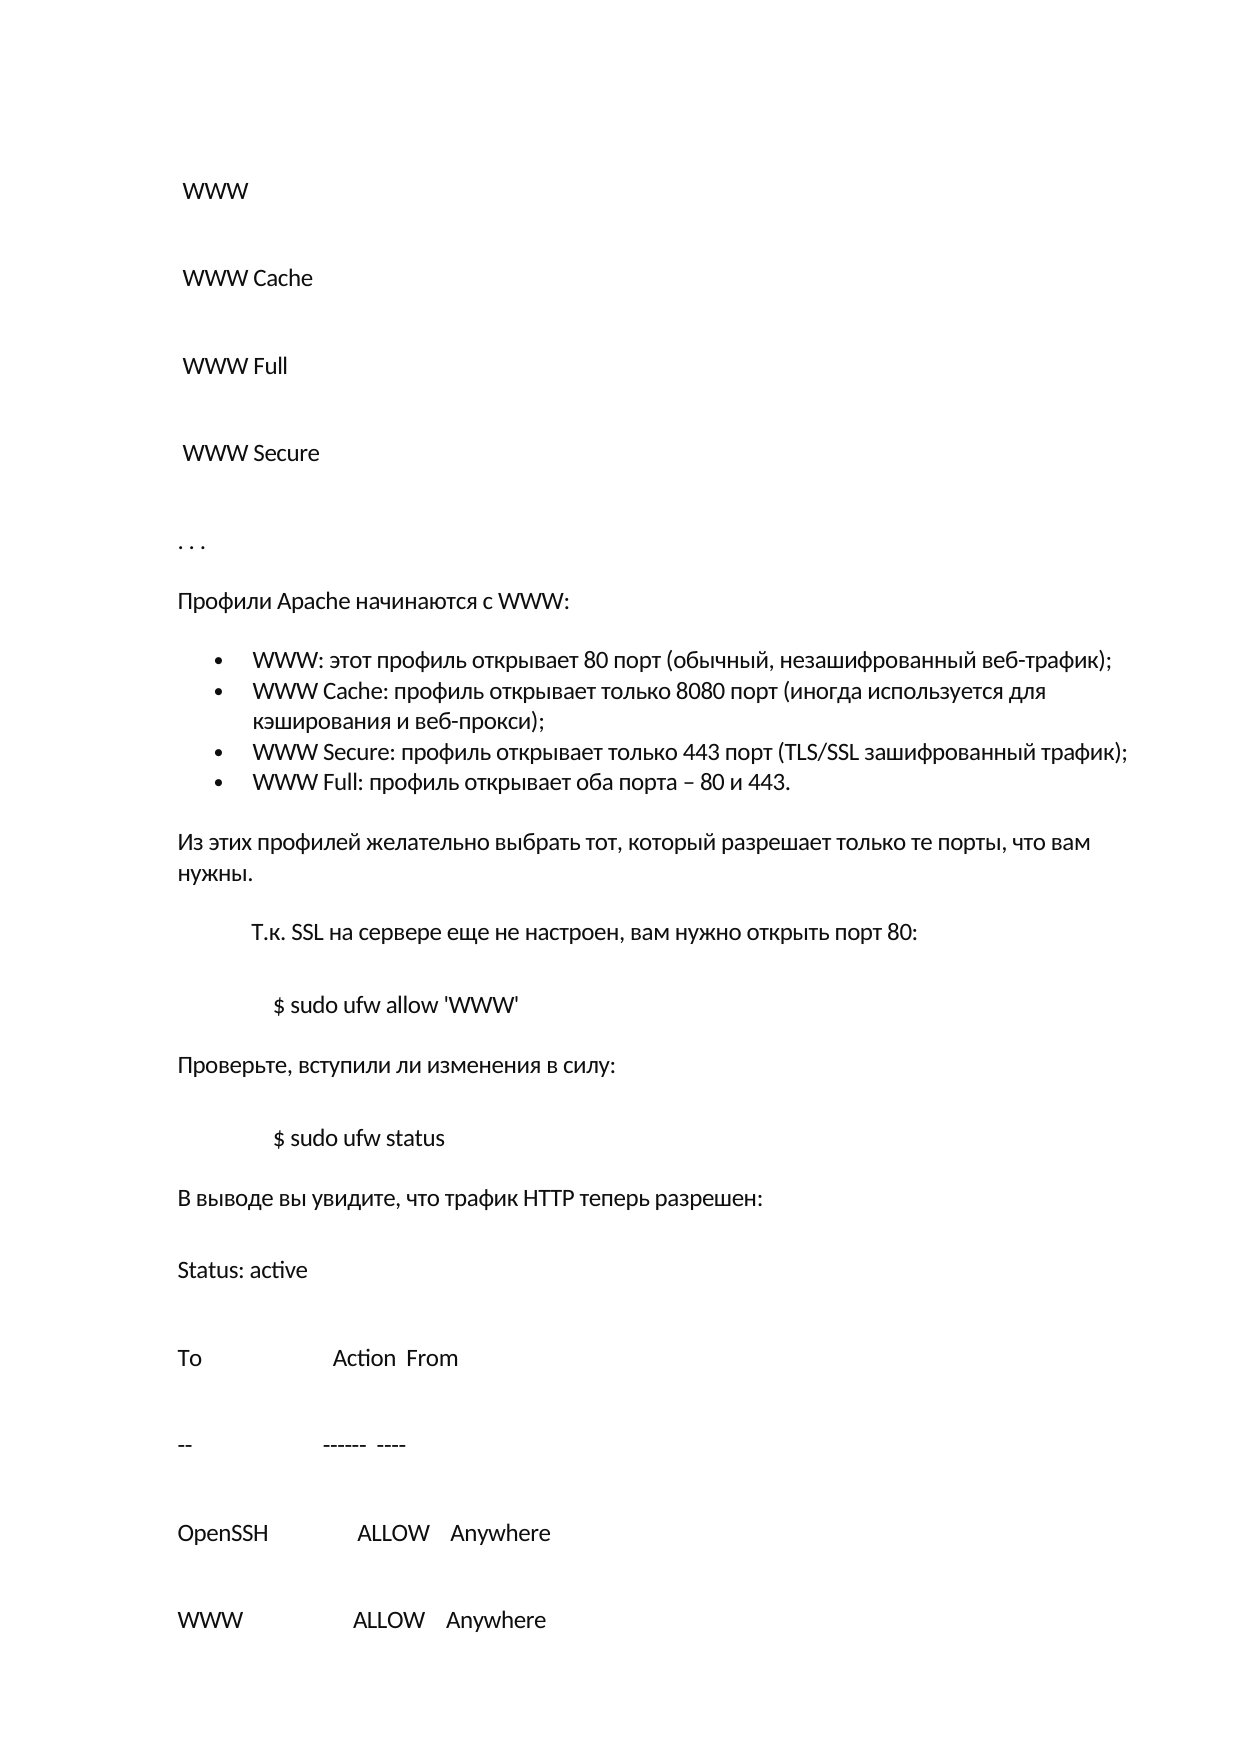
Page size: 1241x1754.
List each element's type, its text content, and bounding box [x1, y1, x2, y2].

text -- ------ ---- [177, 1416, 1152, 1460]
text Status: active [177, 1241, 1152, 1285]
text $ sudo ufw status [177, 1109, 1152, 1152]
list WWW: этот профиль открывает 80 порт (обычный, незашифрованный веб-трафик); [215, 644, 1152, 675]
list WWW Full: профиль открывает оба порта – 80 и 443. [215, 767, 1152, 797]
text OpenSSH ALLOW Anywhere [177, 1504, 1152, 1548]
text Т.к. SSL на сервере еще не настроен, вам нужно открыть порт 80: [177, 916, 1152, 947]
text WWW [177, 162, 1152, 206]
text Профили Apache начинаются с WWW: [177, 585, 1152, 615]
list WWW Secure: профиль открывает только 443 порт (TLS/SSL зашифрованный трафик); [215, 736, 1152, 767]
text WWW Full [177, 337, 1152, 381]
text WWW Secure [177, 424, 1152, 468]
text $ sudo ufw allow 'WWW' [177, 976, 1152, 1020]
text Проверьте, вступили ли изменения в силу: [177, 1049, 1152, 1079]
text В выводе вы увидите, что трафик HTTP теперь разрешен: [177, 1182, 1152, 1212]
text WWW Cache [177, 249, 1152, 293]
text . . . [177, 512, 1152, 556]
text WWW ALLOW Anywhere [177, 1591, 1152, 1635]
text Из этих профилей желательно выбрать тот, который разрешает только те порты, что вам нужны. [177, 826, 1152, 887]
text To Action From [177, 1329, 1152, 1373]
list WWW Cache: профиль открывает только 8080 порт (иногда используется для кэширования и веб-прокси); [215, 675, 1152, 736]
